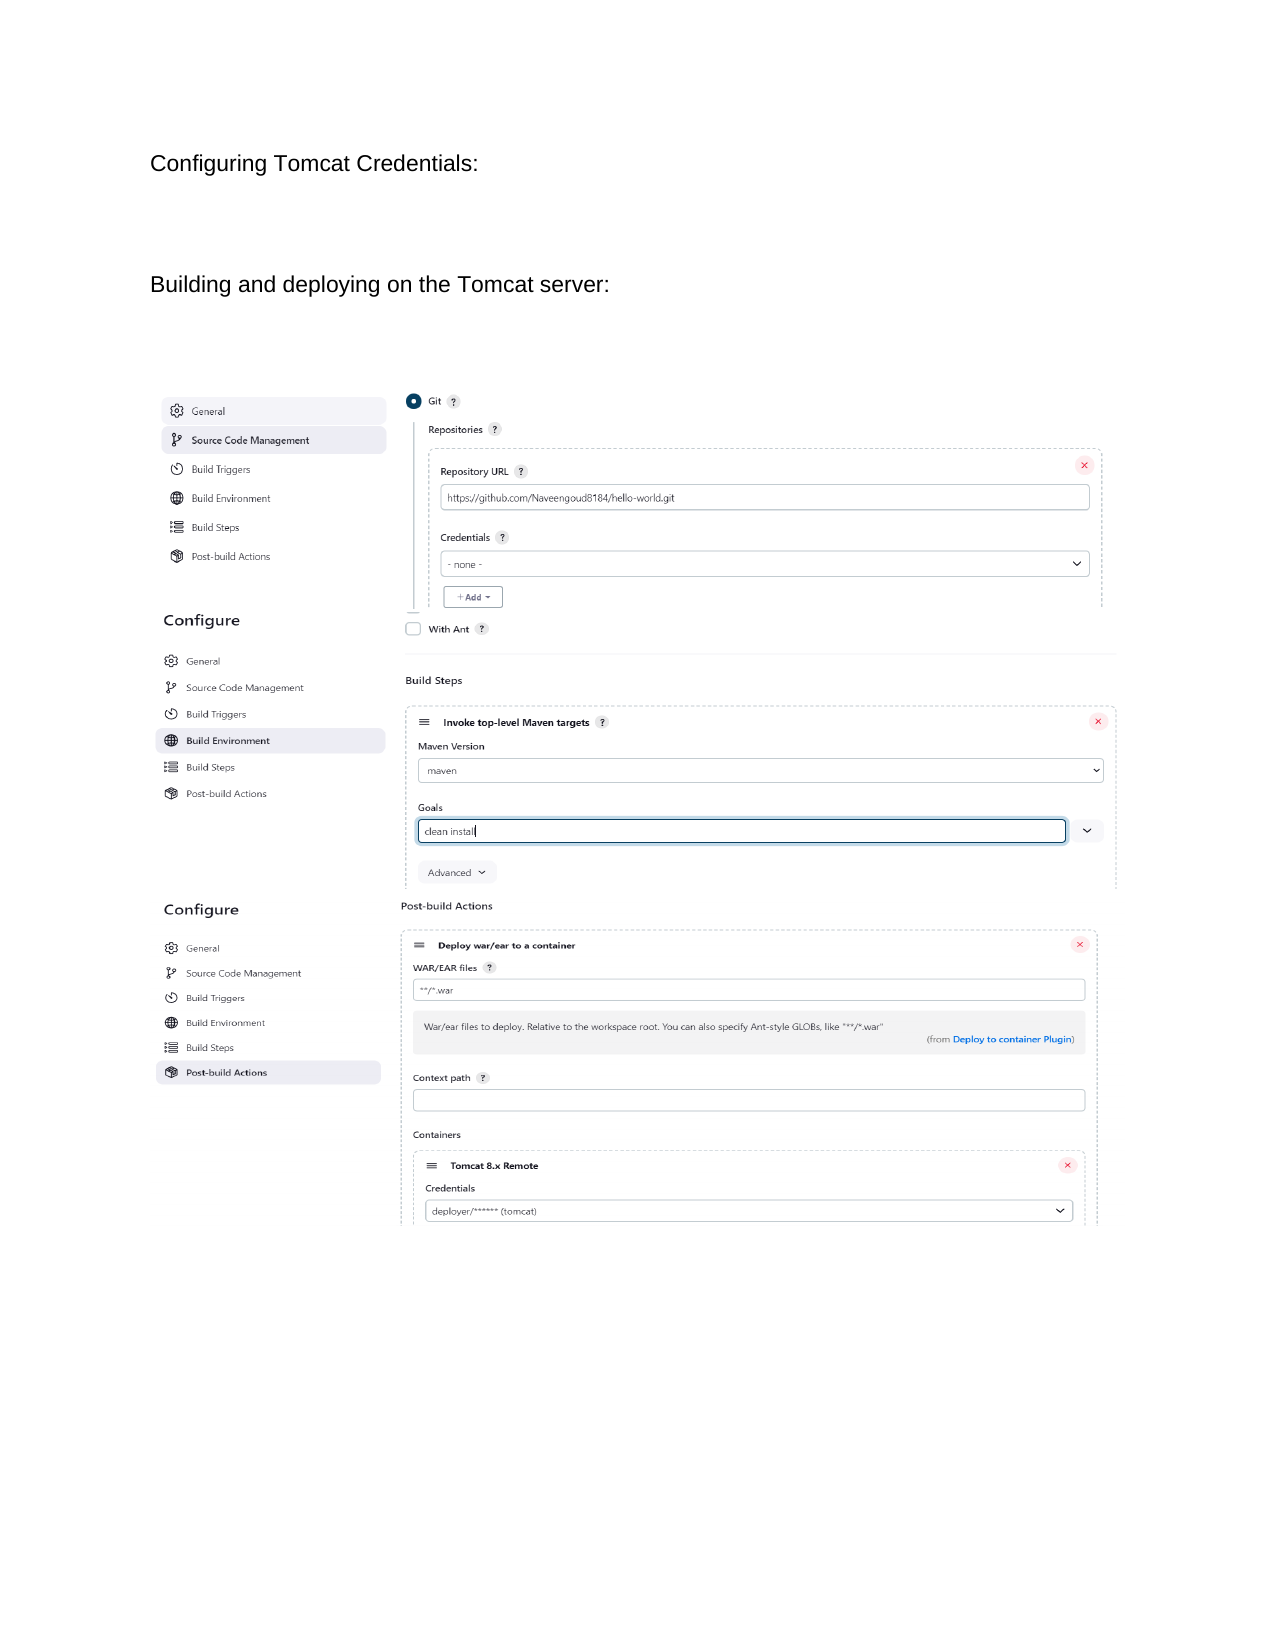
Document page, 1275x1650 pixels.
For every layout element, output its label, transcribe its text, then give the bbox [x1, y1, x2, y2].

picture [150, 892, 1125, 1226]
picture [150, 391, 1125, 609]
picture [150, 612, 1125, 889]
text Configuring Tomcat Credentials: Building and deploying on the Tomcat server: [150, 150, 1125, 388]
